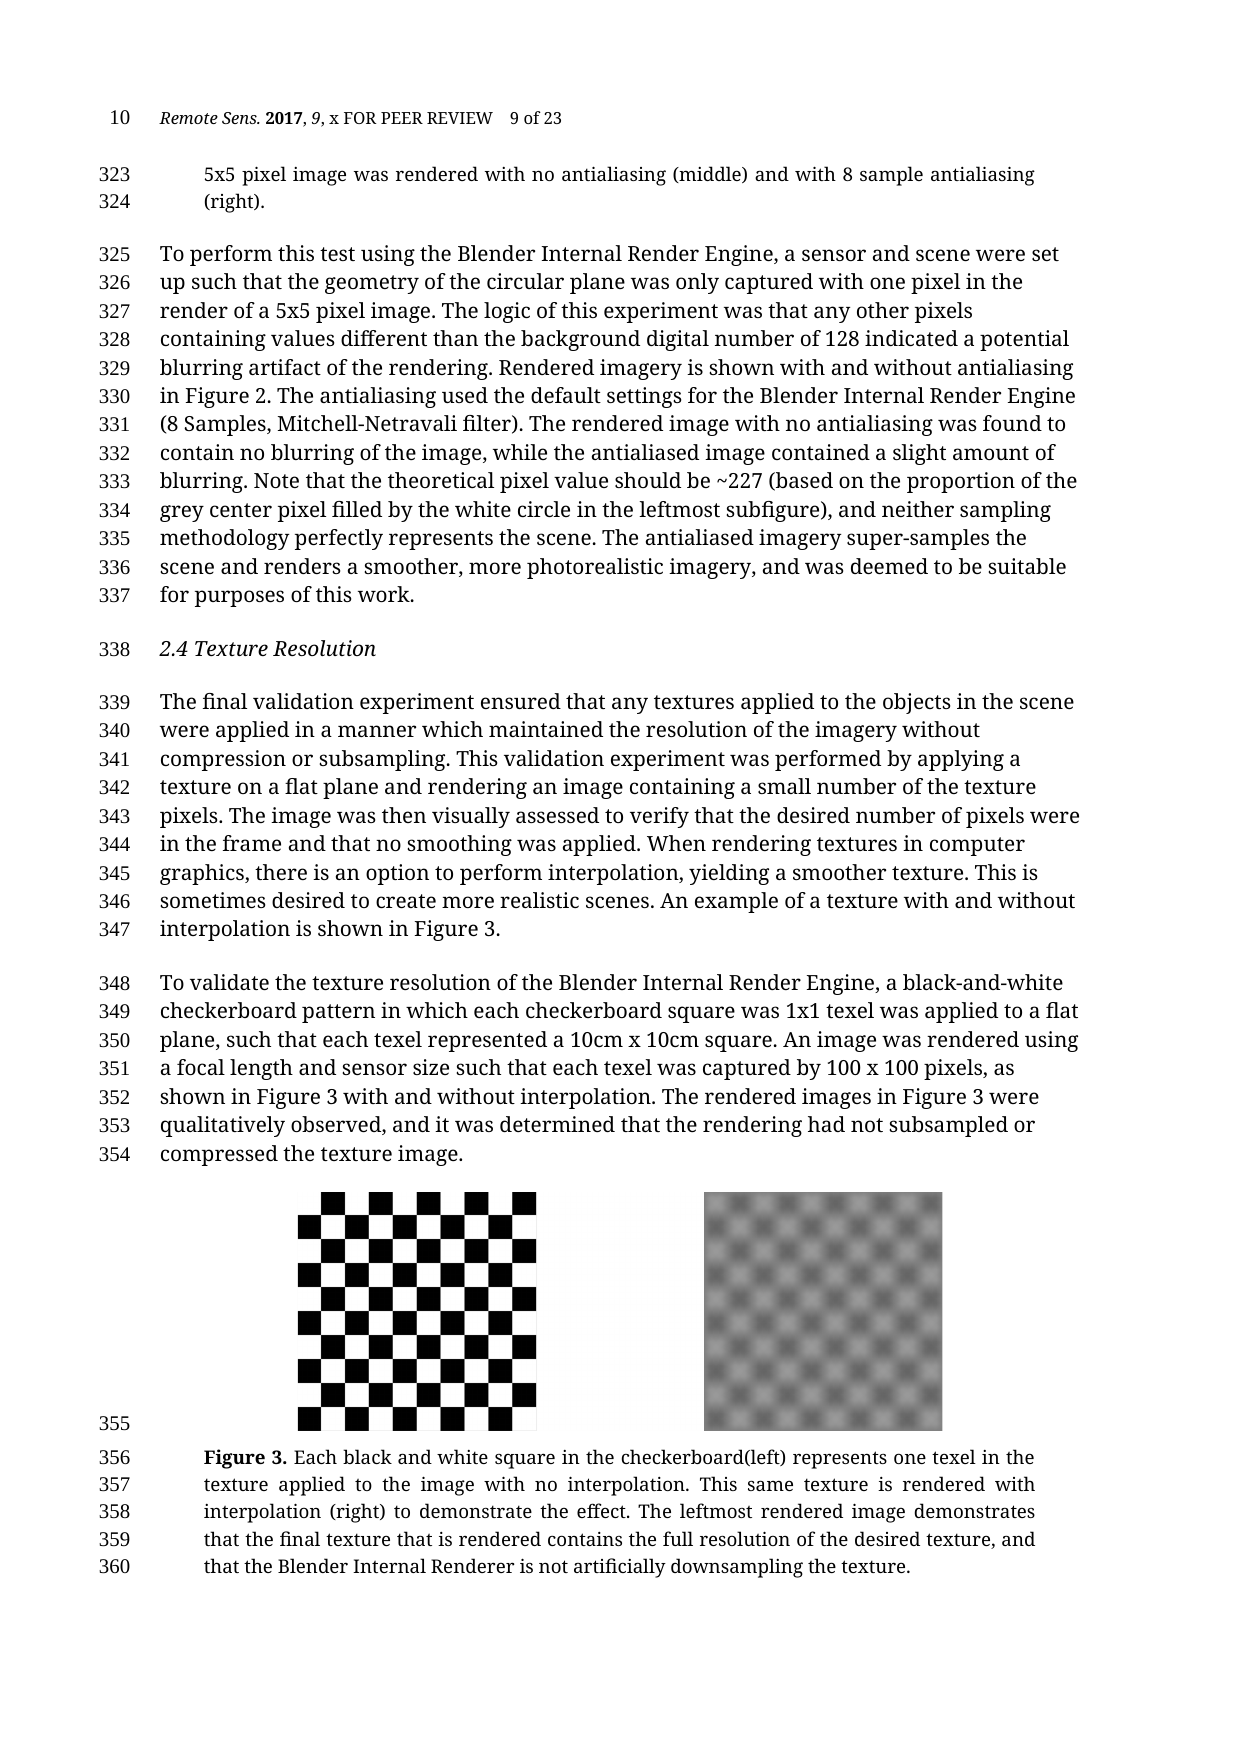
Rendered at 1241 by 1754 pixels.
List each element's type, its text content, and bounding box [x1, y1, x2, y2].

subtitle To perform this test using the Blender Internal Render Engine, a sensor and scene were set up such that the geometry of the circular plane was only captured with one pixel in the render of a 5x5 pixel image. The logic of this experiment was that any other pixels containing values different than the background digital number of 128 indicated a potential blurring artifact of the rendering. Rendered imagery is shown with and without antialiasing in Figure 2. The antialiasing used the default settings for the Blender Internal Render Engine (8 Samples, Mitchell-Netravali filter). The rendered image with no antialiasing was found to contain no blurring of the image, while the antialiased image contained a slight amount of blurring. Note that the theoretical pixel value should be ~227 (based on the proportion of the grey center pixel filled by the white circle in the leftmost subfigure), and neither sampling methodology perfectly represents the scene. The antialiased imagery super-samples the scene and renders a smoother, more photorealistic imagery, and was deemed to be suitable for purposes of this work. [159, 239, 1081, 609]
picture [297, 1192, 943, 1431]
subtitle 2.4 Texture Resolution [159, 634, 1081, 662]
text Figure 3. Each black and white square in the checkerboard(left) represents one texel in the texture applied to the image with no interpolation. This same texture is rendered with interpolation (right) to demonstrate the effect. The leftmost rendered image demonstrates that the final texture that is rendered contains the full resolution of the desired texture, and that the Blender Internal Renderer is not artificially downsampling the texture. [204, 1443, 1036, 1578]
subtitle The final validation experiment ensured that any textures applied to the objects in the scene were applied in a manner which maintained the resolution of the imagery without compression or subsampling. This validation experiment was performed by applying a texture on a flat plane and rendering an image containing a small number of the texture pixels. The image was then visually assessed to verify that the desired number of pixels were in the frame and that no smoothing was applied. When rendering textures in computer graphics, there is an option to perform interpolation, yielding a smoother texture. This is sometimes desired to create more realistic scenes. An example of a texture with and without interpolation is shown in Figure 3. [159, 687, 1081, 943]
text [204, 160, 1036, 214]
subtitle To validate the texture resolution of the Blender Internal Render Engine, a black-and-white checkerboard pattern in which each checkerboard square was 1x1 texel was applied to a flat plane, such that each texel represented a 10cm x 10cm square. An image was rendered using a focal length and sensor size such that each texel was captured by 100 x 100 pixels, as shown in Figure 3 with and without interpolation. The rendered images in Figure 3 were qualitatively observed, and it was determined that the rendering had not subsampled or compressed the texture image. [159, 968, 1081, 1167]
